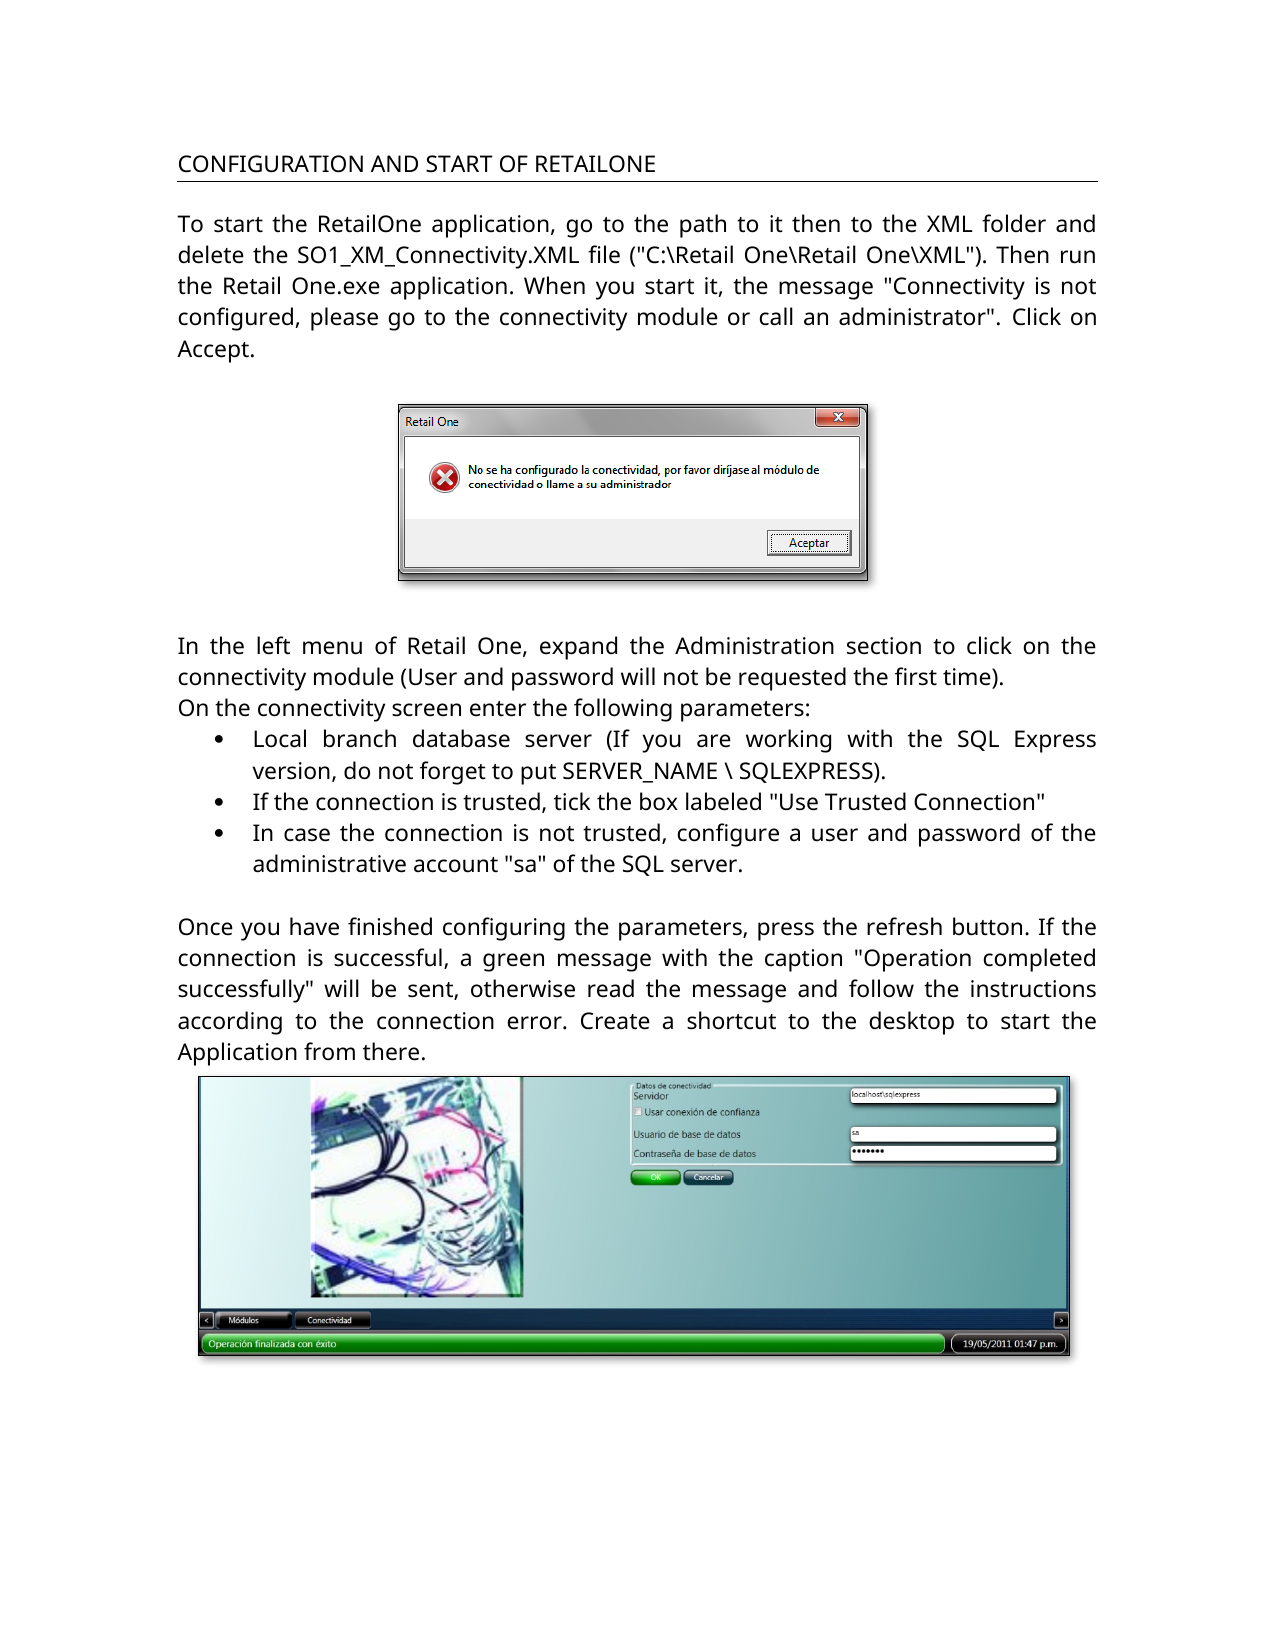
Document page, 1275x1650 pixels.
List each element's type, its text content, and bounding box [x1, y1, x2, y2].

list Local branch database server (If you are working with the SQL Express version, do not forget to put SERVER_NAME \ SQLEXPRESS). [215, 723, 1098, 786]
text To start the RetailOne application, go to the path to it then to the XML folder and delete the SO1_XM_Connectivity.XML file ("C:\Retail One\Retail One\XML"). Then run the Retail One.exe application. When you start it, the message "Connectivity is not configured, please go to the connectivity module or call an administrator". Click on Accept. [177, 207, 1098, 364]
text In the left menu of Retail One, expand the Administration section to click on the connectivity module (User and password will not be requested the first time). [177, 629, 1098, 692]
text On the connectivity screen enter the following parameters: [177, 692, 1098, 723]
text Once you have finished configuring the parameters, press the refresh button. If the connection is successful, a green message with the caption "Operation completed successfully" will be sent, otherwise read the message and follow the instructions according to the connection error. Create a shortcut to the desktop to start the Application from there. [177, 911, 1098, 1067]
list If the connection is trusted, tick the box labeled "Use Trusted Connection" [215, 786, 1098, 817]
text CONFIGURATION AND START OF RETAILONE [177, 148, 1098, 181]
picture [399, 405, 867, 580]
picture [199, 1077, 1069, 1355]
list In case the connection is not trusted, configure a user and password of the administrative account "sa" of the SQL server. [215, 817, 1098, 879]
